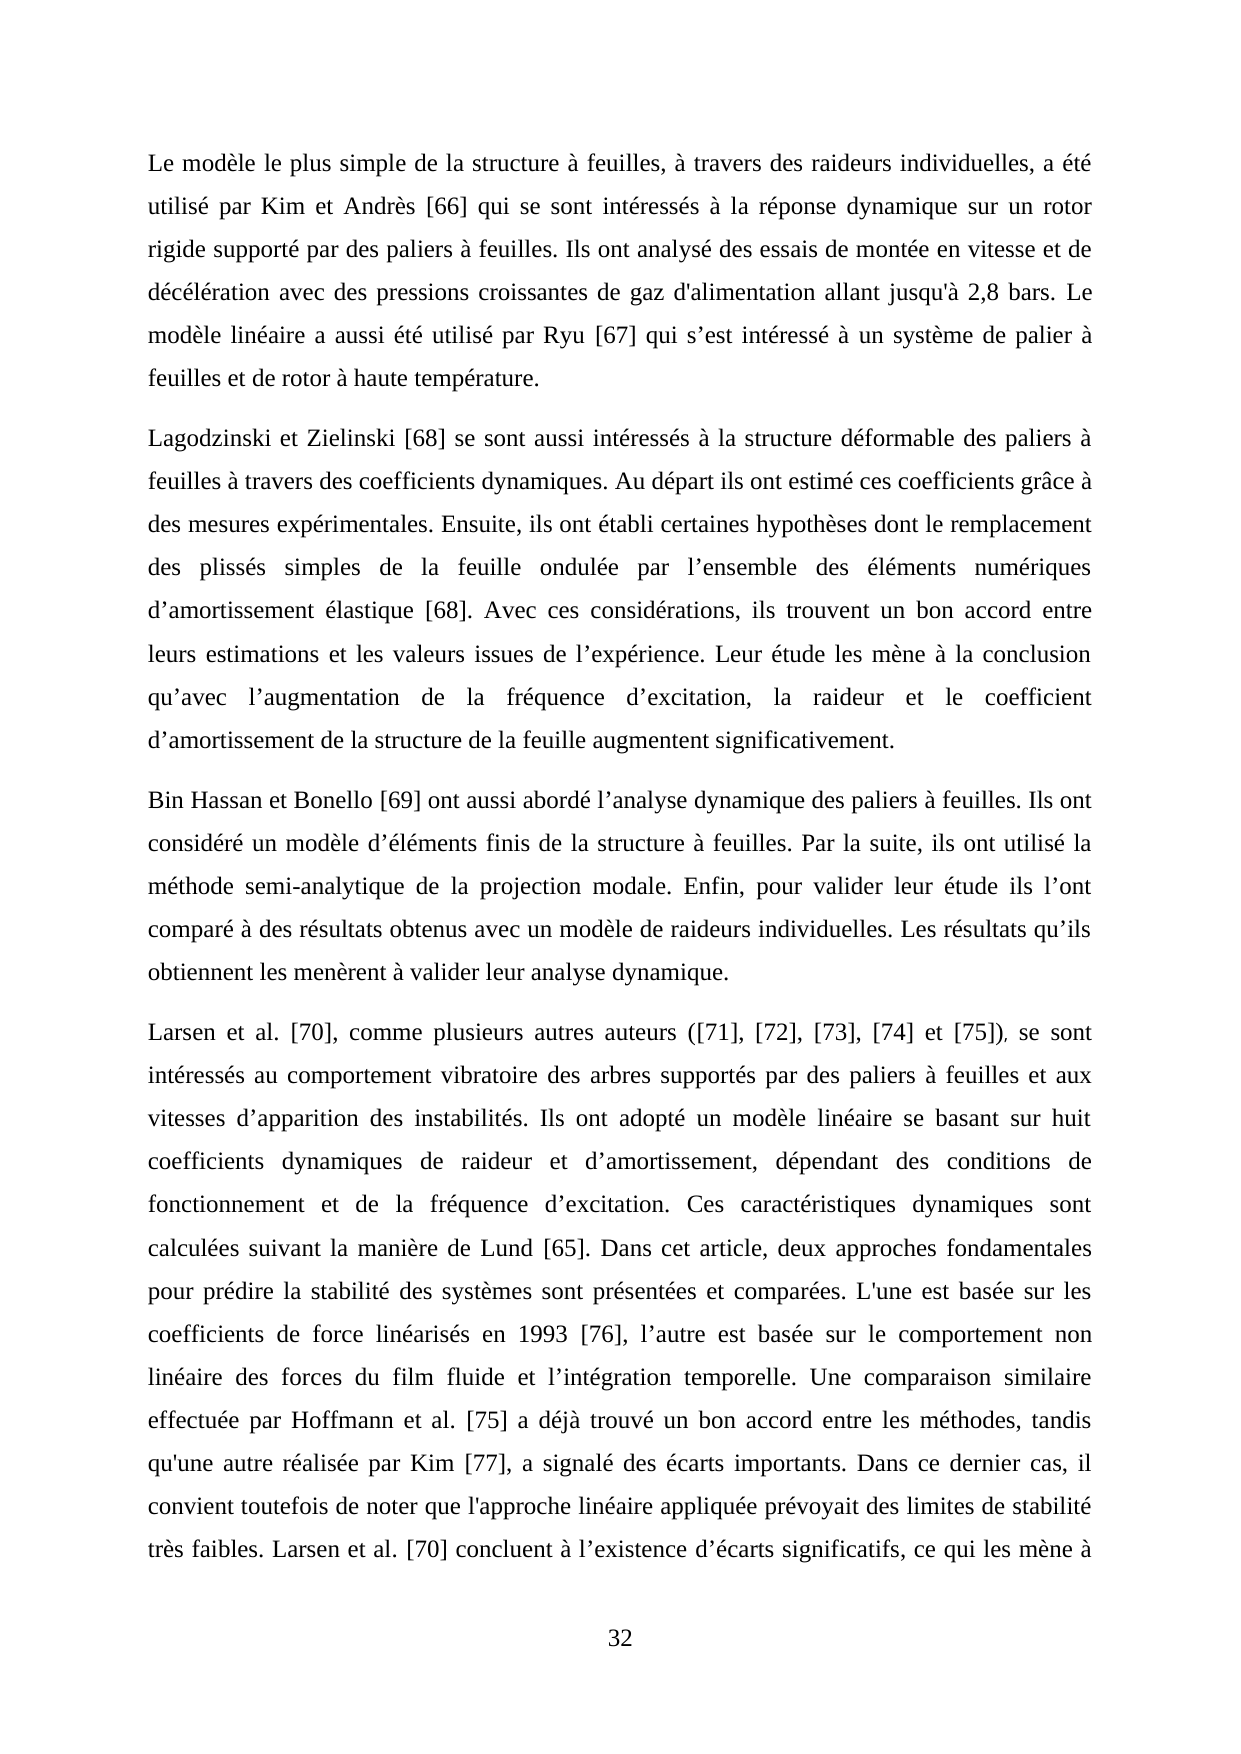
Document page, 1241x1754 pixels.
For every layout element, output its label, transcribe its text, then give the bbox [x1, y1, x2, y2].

text Bin Hassan et Bonello [69] ont aussi abordé l’analyse dynamique des paliers à feuilles. Ils ont considéré un modèle d’éléments finis de la structure à feuilles. Par la suite, ils ont utilisé la méthode semi-analytique de la projection modale. Enfin, pour valider leur étude ils l’ont comparé à des résultats obtenus avec un modèle de raideurs individuelles. Les résultats qu’ils obtiennent les menèrent à valider leur analyse dynamique. [148, 785, 1093, 986]
text Le modèle le plus simple de la structure à feuilles, à travers des raideurs individuelles, a été utilisé par Kim et Andrès [66] qui se sont intéressés à la réponse dynamique sur un rotor rigide supporté par des paliers à feuilles. Ils ont analysé des essais de montée en vitesse et de décélération avec des pressions croissantes de gaz d'alimentation allant jusqu'à 2,8 bars. Le modèle linéaire a aussi été utilisé par Ryu [67] qui s’est intéressé à un système de palier à feuilles et de rotor à haute température. [148, 148, 1093, 392]
text Lagodzinski et Zielinski [68] se sont aussi intéressés à la structure déformable des paliers à feuilles à travers des coefficients dynamiques. Au départ ils ont estimé ces coefficients grâce à des mesures expérimentales. Ensuite, ils ont établi certaines hypothèses dont le remplacement des plissés simples de la feuille ondulée par l’ensemble des éléments numériques d’amortissement élastique [68]. Avec ces considérations, ils trouvent un bon accord entre leurs estimations et les valeurs issues de l’expérience. Leur étude les mène à la conclusion qu’avec l’augmentation de la fréquence d’excitation, la raideur et le coefficient d’amortissement de la structure de la feuille augmentent significativement. [148, 423, 1093, 754]
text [148, 1017, 1093, 1563]
